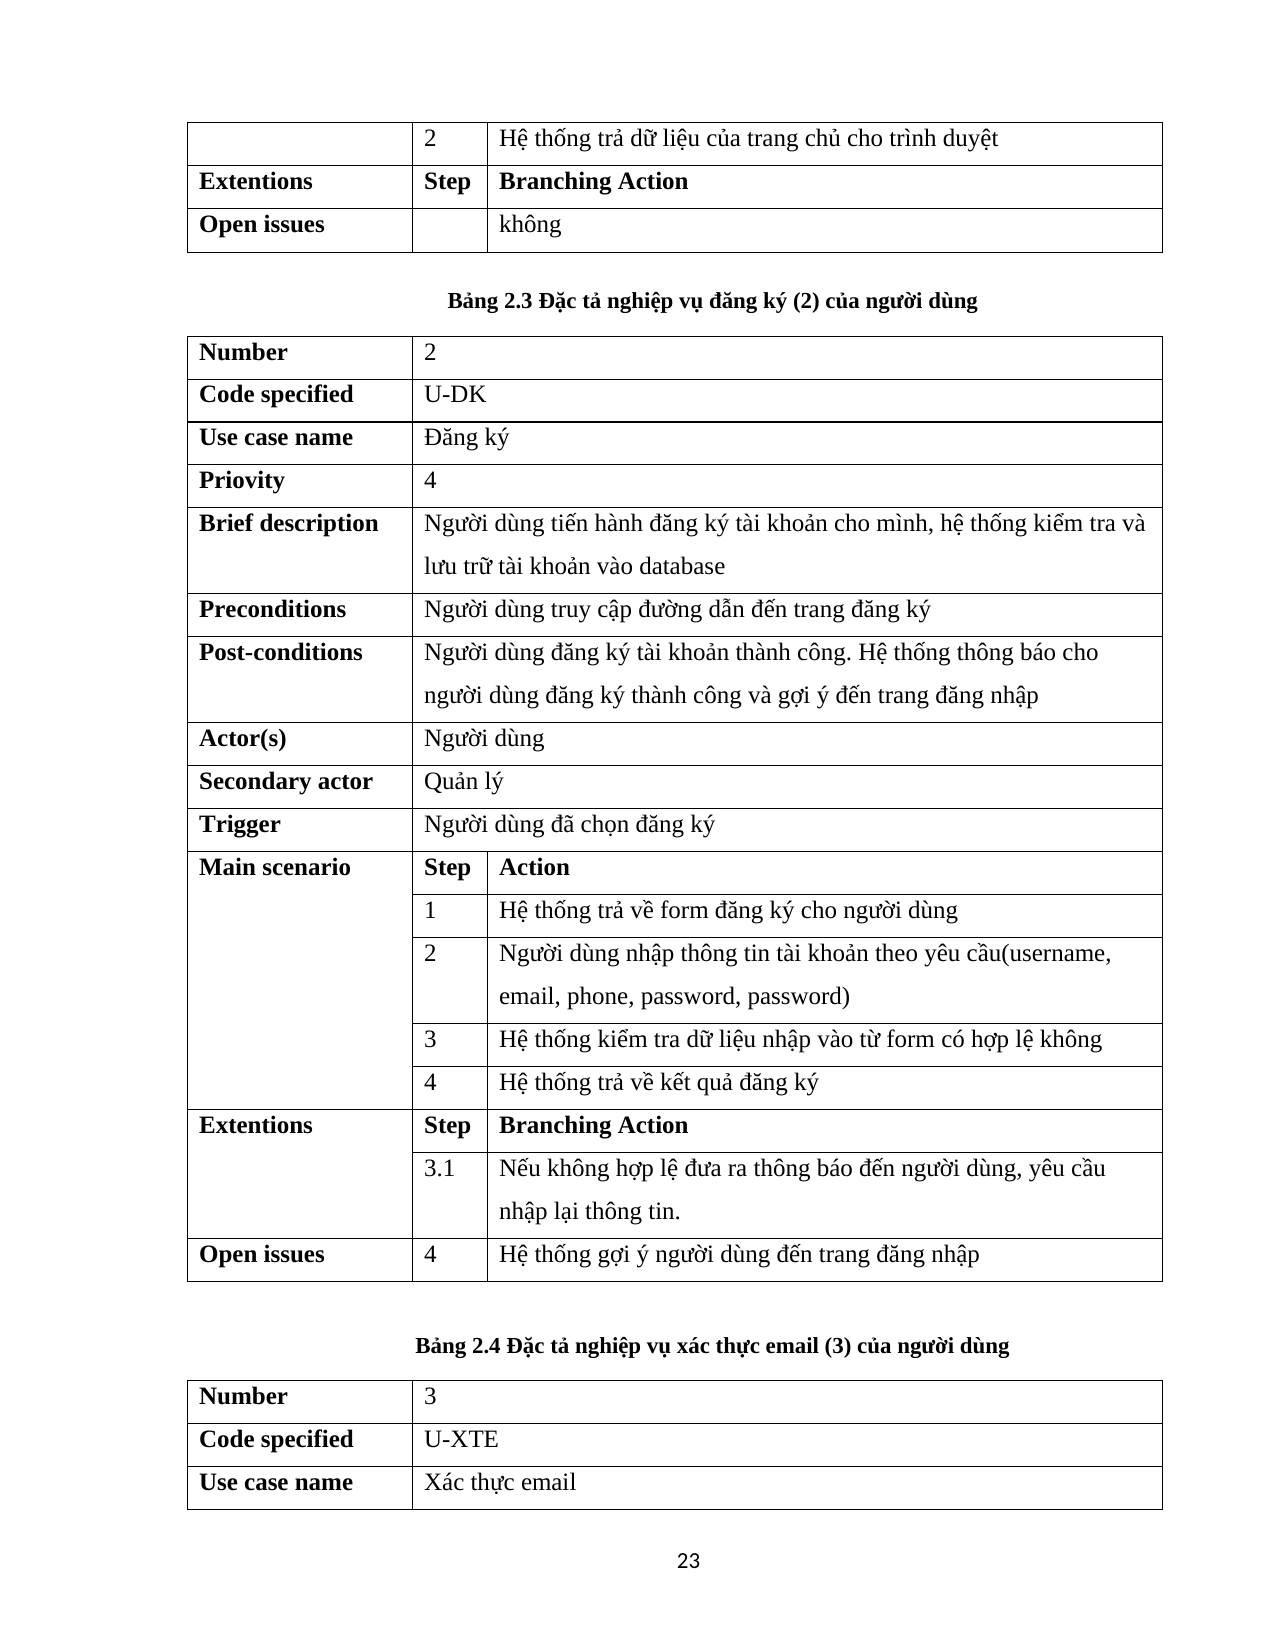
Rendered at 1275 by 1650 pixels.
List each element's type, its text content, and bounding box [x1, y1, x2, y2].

table_cell 3.1 [413, 1153, 487, 1238]
table_header Number [188, 1381, 412, 1423]
table_cell Post-conditions [188, 637, 412, 722]
table_cell 4 [413, 1239, 487, 1281]
table_cell Actor(s) [188, 723, 412, 765]
table_cell Người dùng đã chọn đăng ký [413, 809, 1162, 851]
table_cell Use case name [188, 1467, 412, 1509]
table_cell Người dùng [413, 723, 1162, 765]
table_cell Người dùng tiến hành đăng ký tài khoản cho mình, hệ thống kiểm tra và lưu trữ tài khoản vào database [413, 508, 1162, 593]
table_cell Code specified [188, 1424, 412, 1466]
table_cell Hệ thống trả về kết quả đăng ký [488, 1067, 1162, 1109]
table_cell [413, 209, 487, 252]
table_cell Xác thực email [413, 1467, 1162, 1509]
table_cell Open issues [188, 1239, 412, 1281]
table_cell 2 [413, 938, 487, 1023]
table_header Number [188, 337, 412, 378]
table_cell Hệ thống trả về form đăng ký cho người dùng [488, 895, 1162, 937]
table_cell Người dùng truy cập đường dẫn đến trang đăng ký [413, 594, 1162, 636]
table_cell Branching Action [488, 166, 1162, 208]
table_cell 4 [413, 465, 1162, 507]
table_cell 2 [413, 123, 487, 165]
subtitle Bảng 2.4 Đặc tả nghiệp vụ xác thực email (3) của người dùng [262, 1332, 1162, 1358]
table_cell Secondary actor [188, 766, 412, 808]
table_cell Open issues [188, 209, 412, 252]
table_cell Extentions [188, 1110, 412, 1238]
table_cell Action [488, 852, 1162, 894]
table_cell U-XTE [413, 1424, 1162, 1466]
table_cell 3 [413, 1024, 487, 1066]
table_cell Extentions [188, 166, 412, 208]
table_cell Preconditions [188, 594, 412, 636]
table_cell Step [413, 166, 487, 208]
table_cell Step [413, 852, 487, 894]
table_cell Quản lý [413, 766, 1162, 808]
table_cell Code specified [188, 380, 412, 421]
table_cell Hệ thống trả dữ liệu của trang chủ cho trình duyệt [488, 123, 1162, 165]
table_header 3 [413, 1381, 1162, 1423]
table_cell Branching Action [488, 1110, 1162, 1152]
subtitle Bảng 2.3 Đặc tả nghiệp vụ đăng ký (2) của người dùng [262, 287, 1162, 314]
table_cell Nếu không hợp lệ đưa ra thông báo đến người dùng, yêu cầu nhập lại thông tin. [488, 1153, 1162, 1238]
table_cell Trigger [188, 809, 412, 851]
table_cell Use case name [188, 423, 412, 464]
table_cell Priovity [188, 465, 412, 507]
table_cell 4 [413, 1067, 487, 1109]
table_cell Người dùng đăng ký tài khoản thành công. Hệ thống thông báo cho người dùng đăng ký thành công và gợi ý đến trang đăng nhập [413, 637, 1162, 722]
table_cell U-DK [413, 380, 1162, 421]
table_cell Đăng ký [413, 423, 1162, 464]
table_cell Hệ thống kiểm tra dữ liệu nhập vào từ form có hợp lệ không [488, 1024, 1162, 1066]
table_cell Main scenario [188, 852, 412, 1109]
table_cell Brief description [188, 508, 412, 593]
table_cell 1 [413, 895, 487, 937]
table_cell Người dùng nhập thông tin tài khoản theo yêu cầu(username, email, phone, password, password) [488, 938, 1162, 1023]
table_cell không [488, 209, 1162, 252]
table_header 2 [413, 337, 1162, 378]
table_cell Step [413, 1110, 487, 1152]
table_cell Hệ thống gợi ý người dùng đến trang đăng nhập [488, 1239, 1162, 1281]
